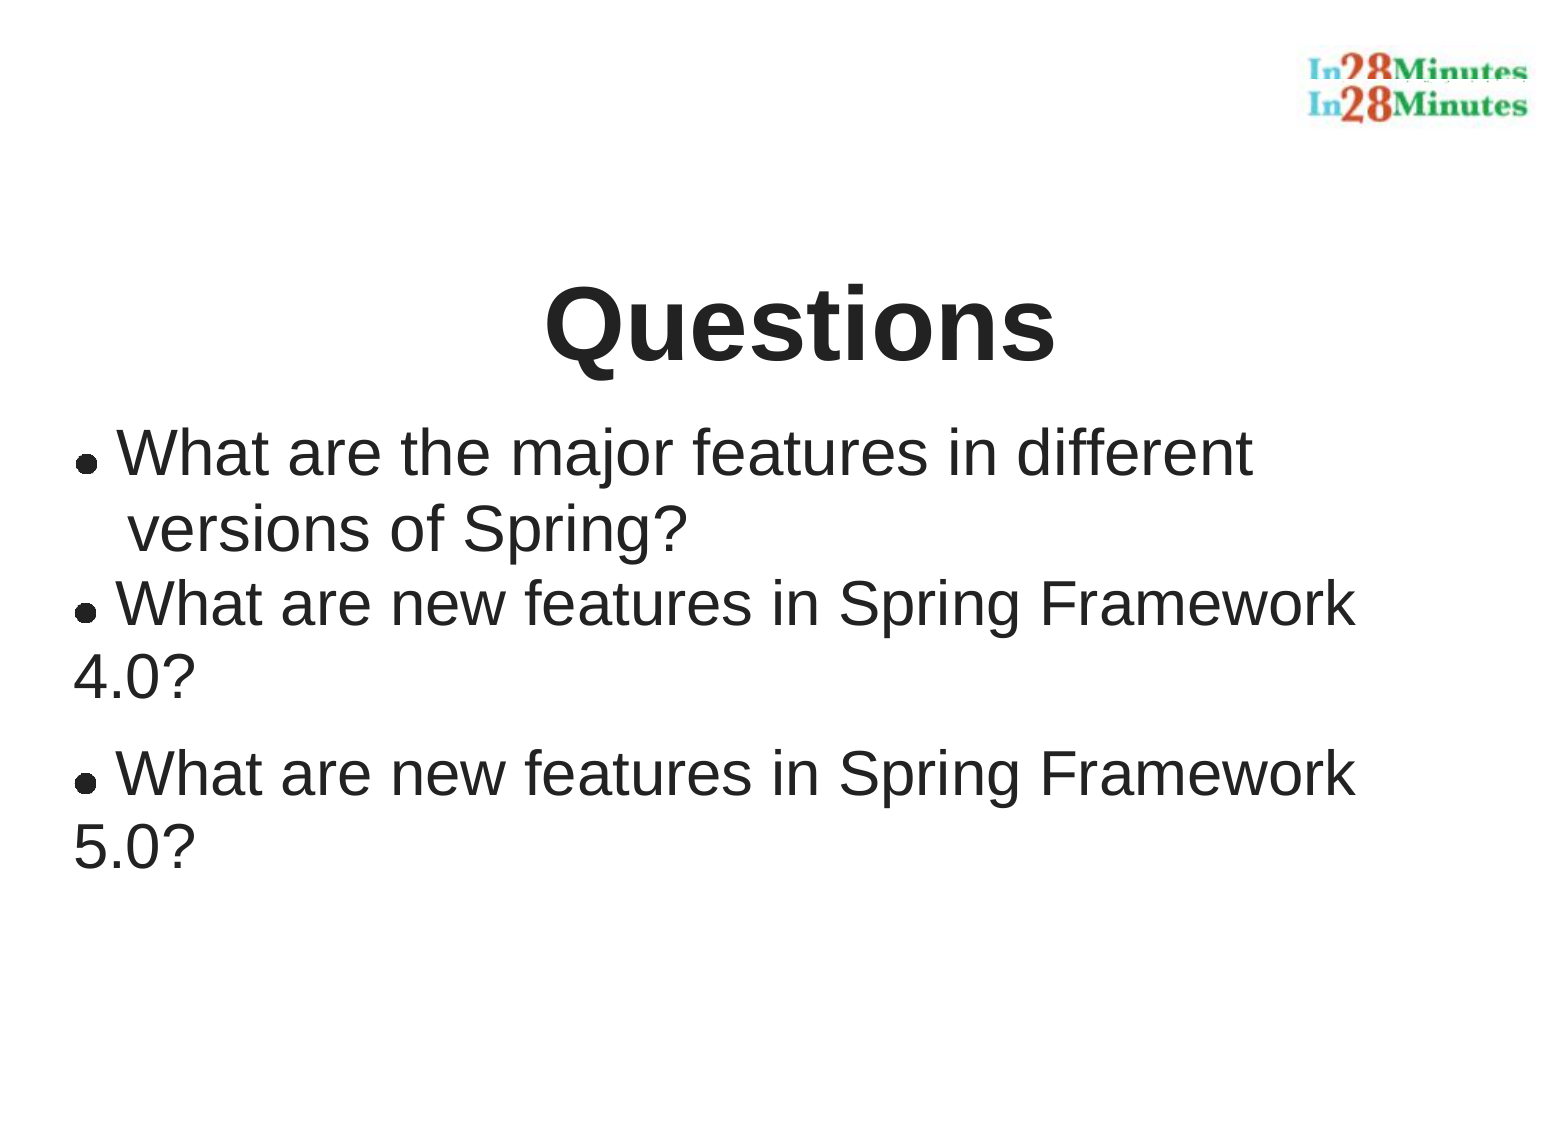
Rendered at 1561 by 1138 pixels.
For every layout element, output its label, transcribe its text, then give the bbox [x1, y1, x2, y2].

text What are new features in Spring Framework 5.0? [73, 736, 1489, 882]
picture [73, 451, 98, 476]
text What are new features in Spring Framework 4.0? [73, 565, 1489, 712]
text What are the major features in different versions of Spring? [73, 414, 1489, 565]
picture [72, 770, 98, 796]
text Questions [73, 261, 1529, 382]
picture [72, 600, 98, 625]
picture [1272, 45, 1536, 212]
